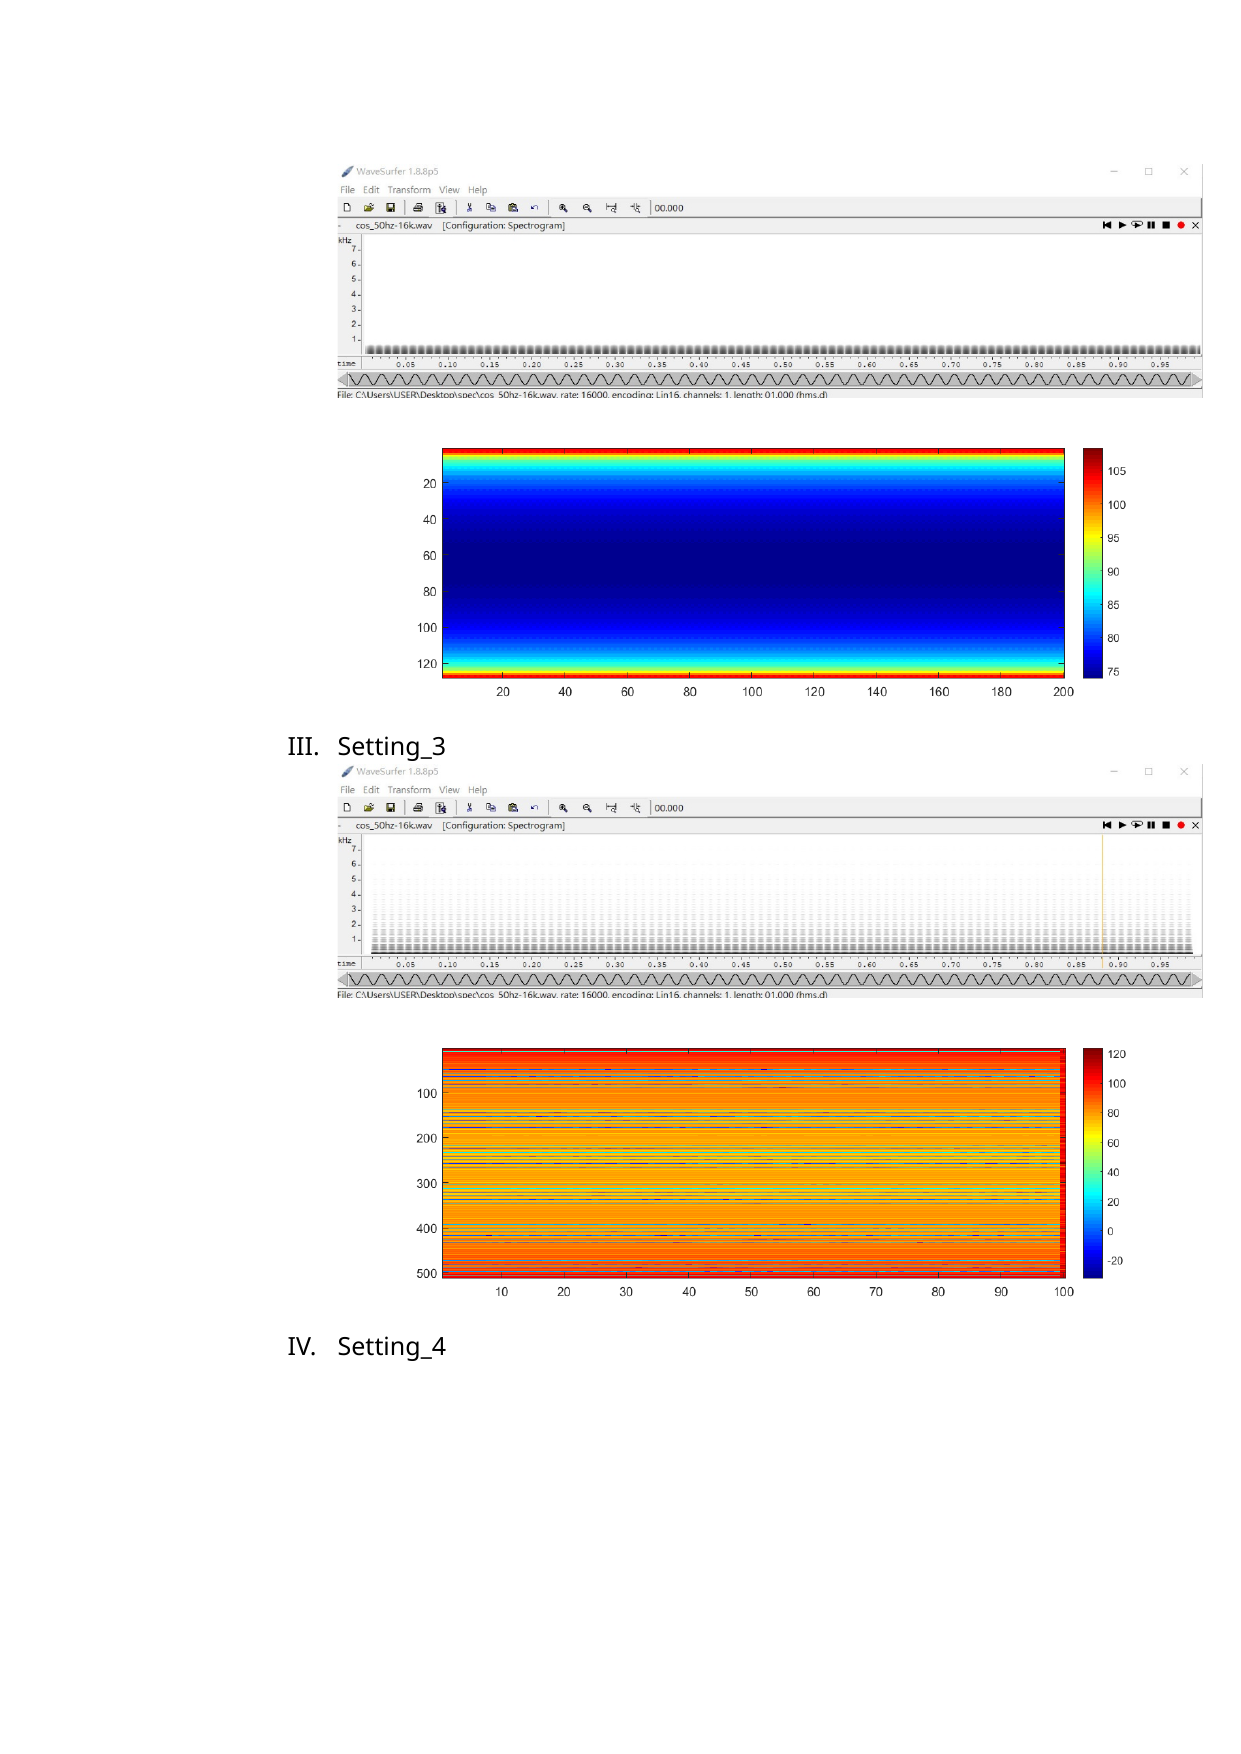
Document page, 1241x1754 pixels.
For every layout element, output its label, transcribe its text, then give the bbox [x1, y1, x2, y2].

picture [337, 427, 1203, 709]
picture [337, 164, 1203, 398]
picture [337, 764, 1203, 998]
list Setting_4 [287, 1327, 1053, 1364]
picture [337, 1027, 1203, 1309]
list Setting_3 [287, 727, 1053, 764]
